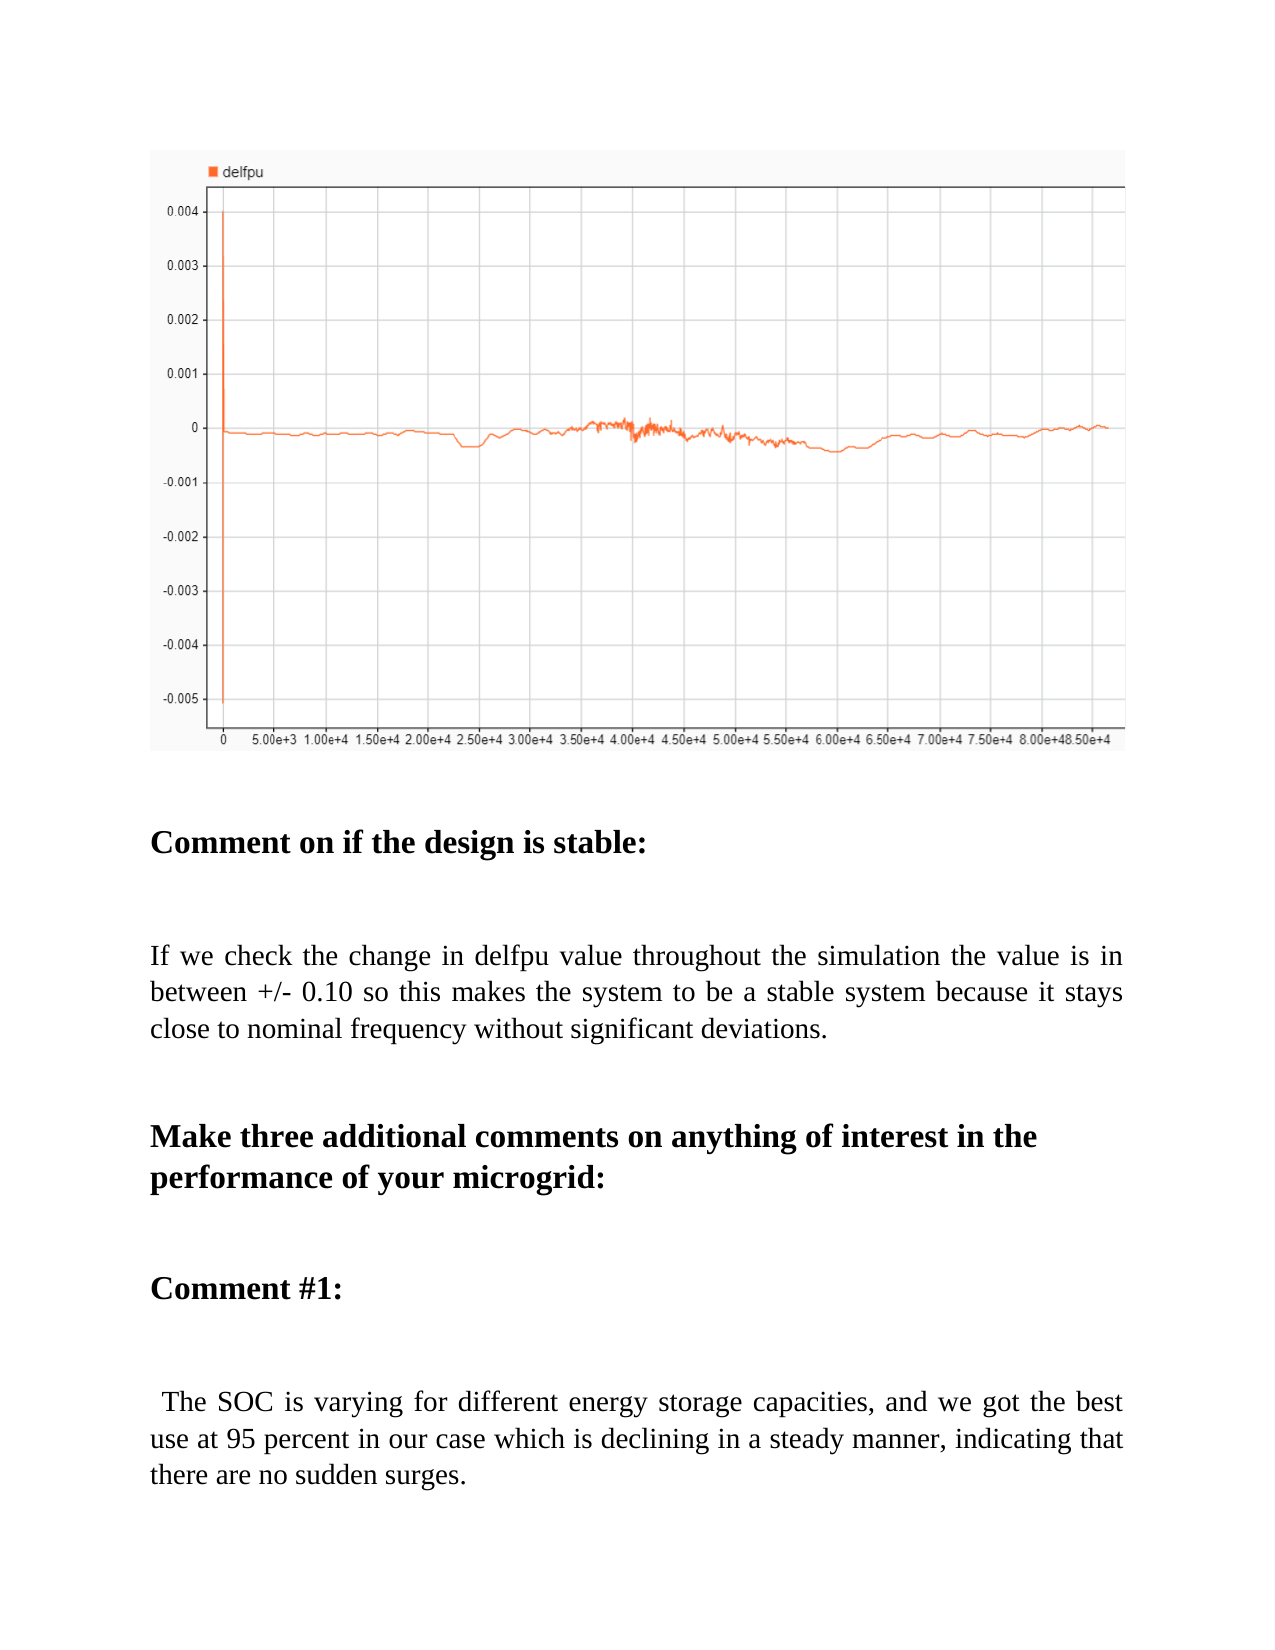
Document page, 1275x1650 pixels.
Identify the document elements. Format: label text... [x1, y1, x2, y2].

text Comment #1: [150, 1268, 1125, 1307]
text Make three additional comments on anything of interest in the performance of your microgrid: [150, 1116, 1125, 1196]
text The SOC is varying for different energy storage capacities, and we got the best use at 95 percent in our case which is declining in a steady manner, indicating that there are no sudden surges. [150, 1384, 1125, 1490]
picture [150, 150, 1125, 751]
text Comment on if the design is stable: [150, 822, 1125, 861]
text If we check the change in delfpu value throughout the simulation the value is in between +/- 0.10 so this makes the system to be a stable system because it stays close to nominal frequency without significant deviations. [150, 938, 1125, 1044]
